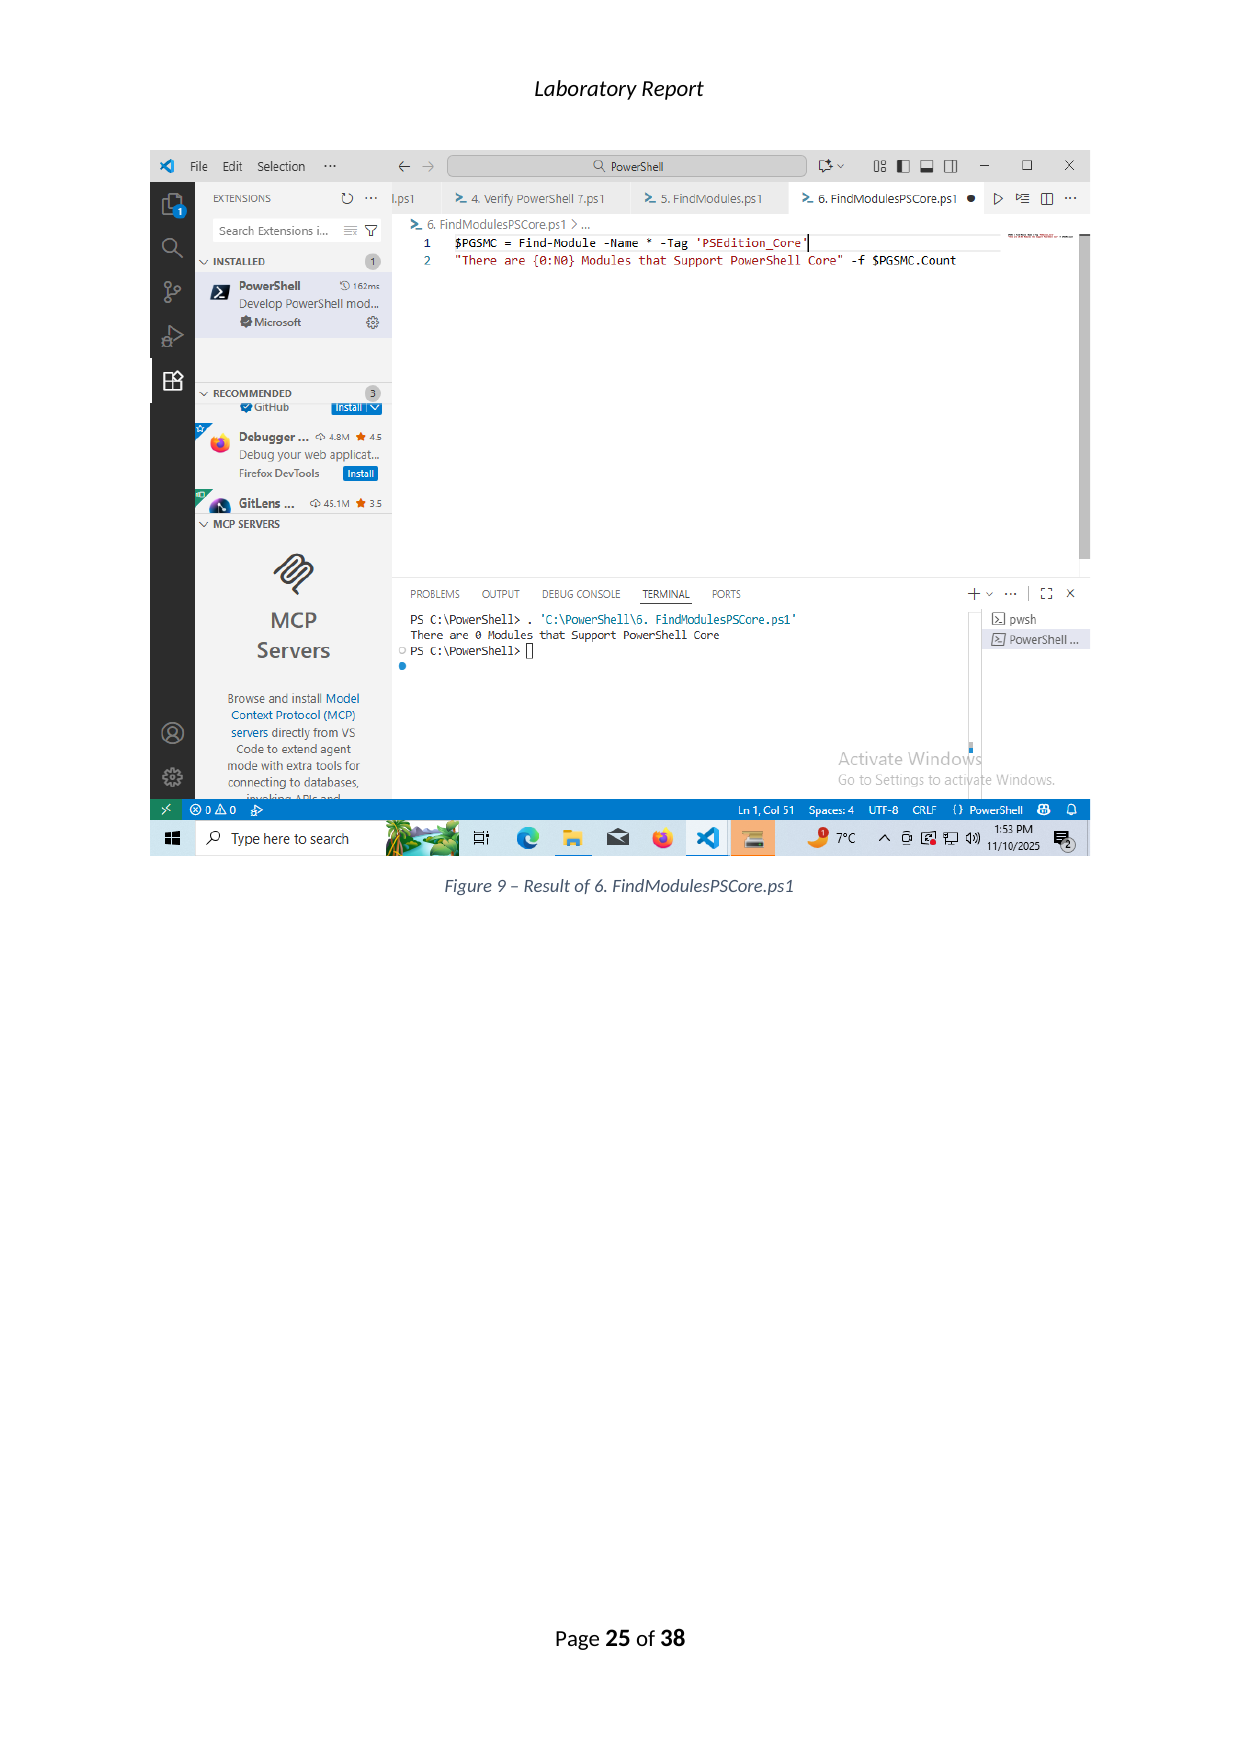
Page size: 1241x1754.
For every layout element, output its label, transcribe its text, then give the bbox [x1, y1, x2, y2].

text Figure 9 – Result of 6. FindModulesPSCore.ps1 [150, 874, 1090, 897]
picture [150, 150, 1091, 856]
